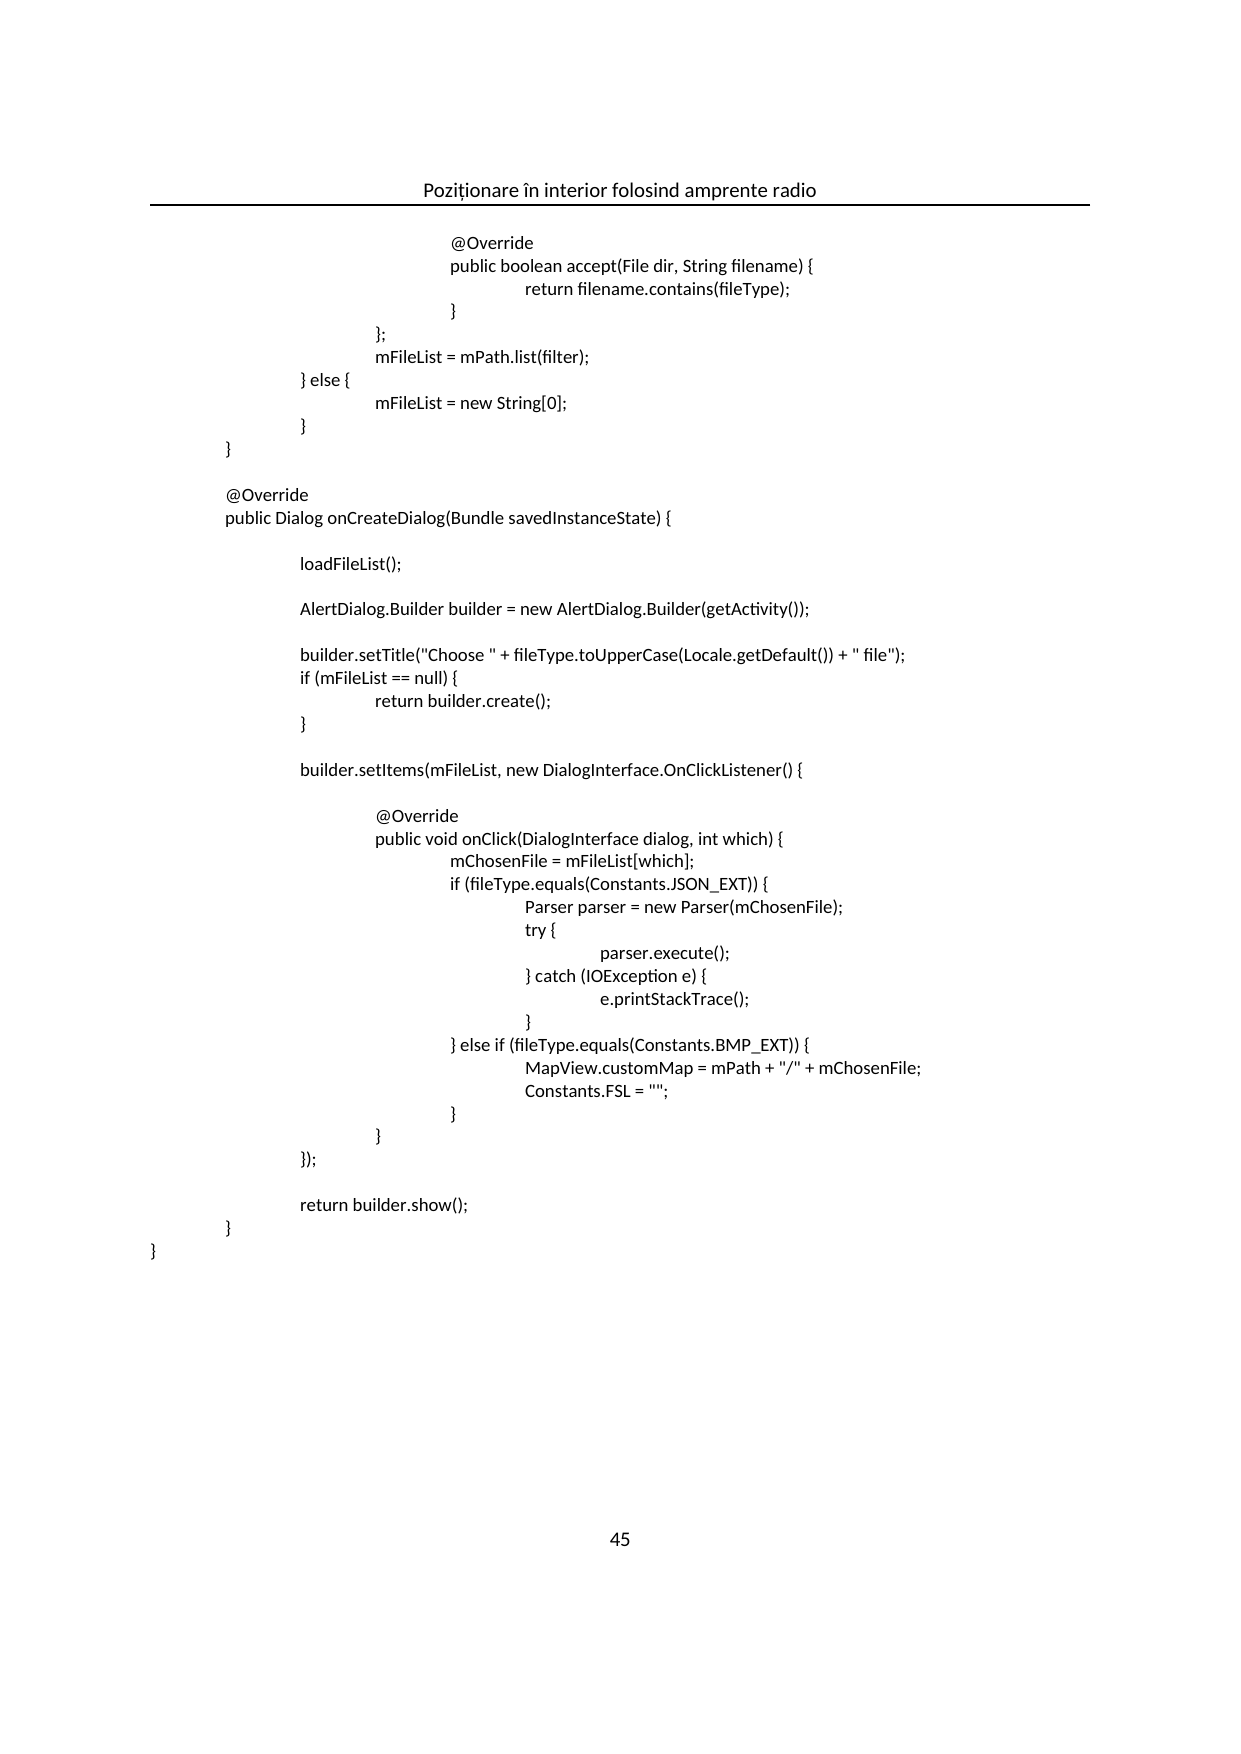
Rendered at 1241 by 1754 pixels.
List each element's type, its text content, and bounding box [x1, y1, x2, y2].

text @Override [150, 231, 1090, 254]
text return builder.create(); [150, 689, 1090, 712]
text loadFileList(); [150, 552, 1090, 575]
text public Dialog onCreateDialog(Bundle savedInstanceState) { [150, 506, 1090, 529]
text if (mFileList == null) { [150, 666, 1090, 689]
text builder.setTitle("Choose " + fileType.toUpperCase(Locale.getDefault()) + " file"); [150, 643, 1090, 666]
text mChosenFile = mFileList[which]; [150, 850, 1090, 873]
text } [150, 414, 1090, 437]
text } [150, 1239, 1090, 1262]
text Parser parser = new Parser(mChosenFile); [150, 896, 1090, 918]
text MapView.customMap = mPath + "/" + mChosenFile; [150, 1056, 1090, 1079]
text public void onClick(DialogInterface dialog, int which) { [150, 827, 1090, 850]
text builder.setItems(mFileList, new DialogInterface.OnClickListener() { [150, 758, 1090, 781]
text parser.execute(); [150, 941, 1090, 964]
text } [150, 437, 1090, 460]
text mFileList = new String[0]; [150, 391, 1090, 414]
text try { [150, 918, 1090, 941]
text } [150, 300, 1090, 323]
text mFileList = mPath.list(filter); [150, 346, 1090, 368]
text @Override [150, 804, 1090, 827]
text } else if (fileType.equals(Constants.BMP_EXT)) { [150, 1033, 1090, 1056]
text }; [150, 323, 1090, 346]
text if (fileType.equals(Constants.JSON_EXT)) { [150, 873, 1090, 896]
text return builder.show(); [150, 1193, 1090, 1216]
text @Override [150, 483, 1090, 506]
text } [150, 1010, 1090, 1033]
text Constants.FSL = ""; [150, 1079, 1090, 1102]
text return filename.contains(fileType); [150, 277, 1090, 300]
text AlertDialog.Builder builder = new AlertDialog.Builder(getActivity()); [150, 598, 1090, 621]
text } [150, 1216, 1090, 1239]
text }); [150, 1148, 1090, 1171]
text } catch (IOException e) { [150, 964, 1090, 987]
text } else { [150, 368, 1090, 391]
text } [150, 712, 1090, 735]
text public boolean accept(File dir, String filename) { [150, 254, 1090, 277]
text } [150, 1125, 1090, 1148]
text e.printStackTrace(); [150, 987, 1090, 1010]
text } [150, 1102, 1090, 1125]
